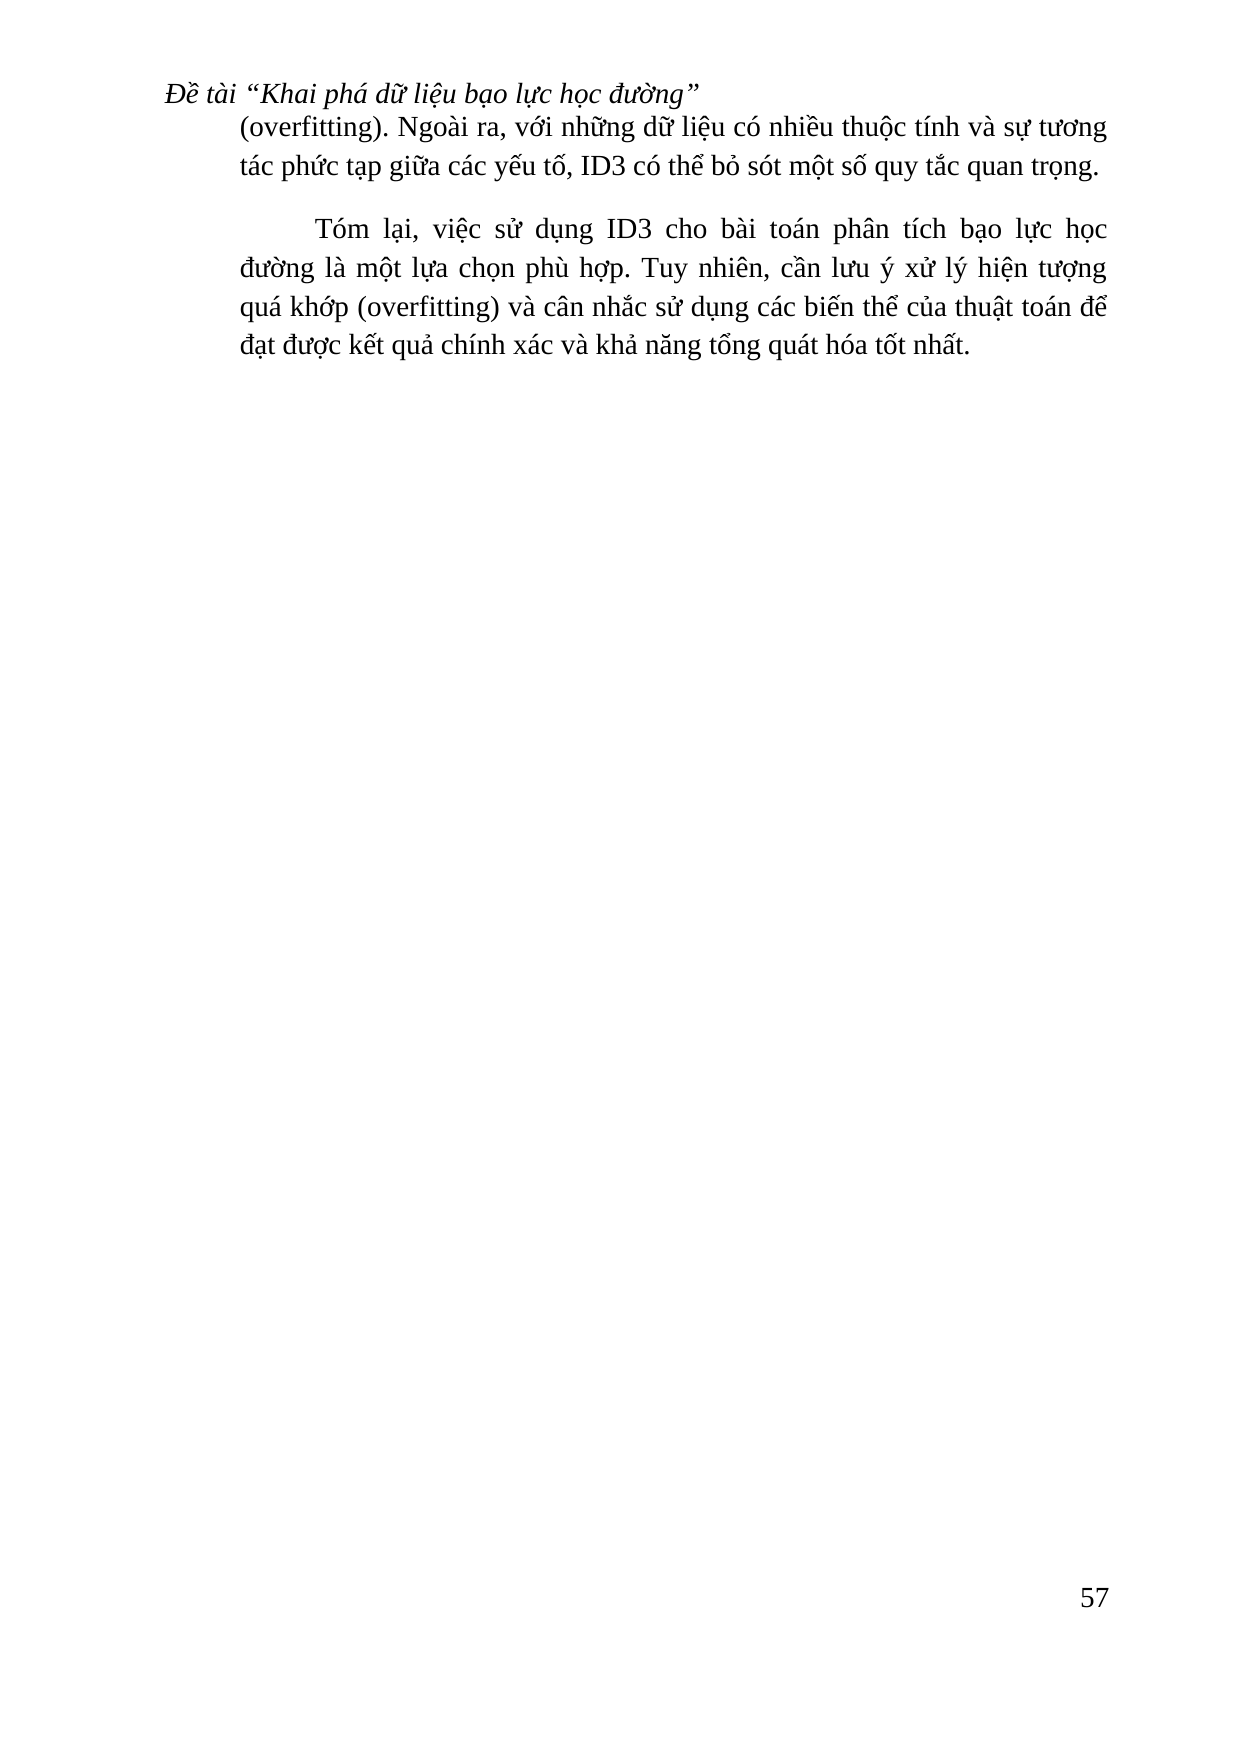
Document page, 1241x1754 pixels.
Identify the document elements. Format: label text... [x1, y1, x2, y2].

text Tóm lại, việc sử dụng ID3 cho bài toán phân tích bạo lực học đường là một lựa chọn phù hợp. Tuy nhiên, cần lưu ý xử lý hiện tượng quá khớp (overfitting) và cân nhắc sử dụng các biến thể của thuật toán để đạt được kết quả chính xác và khả năng tổng quát hóa tốt nhất. [239, 212, 1109, 361]
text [239, 109, 1109, 182]
